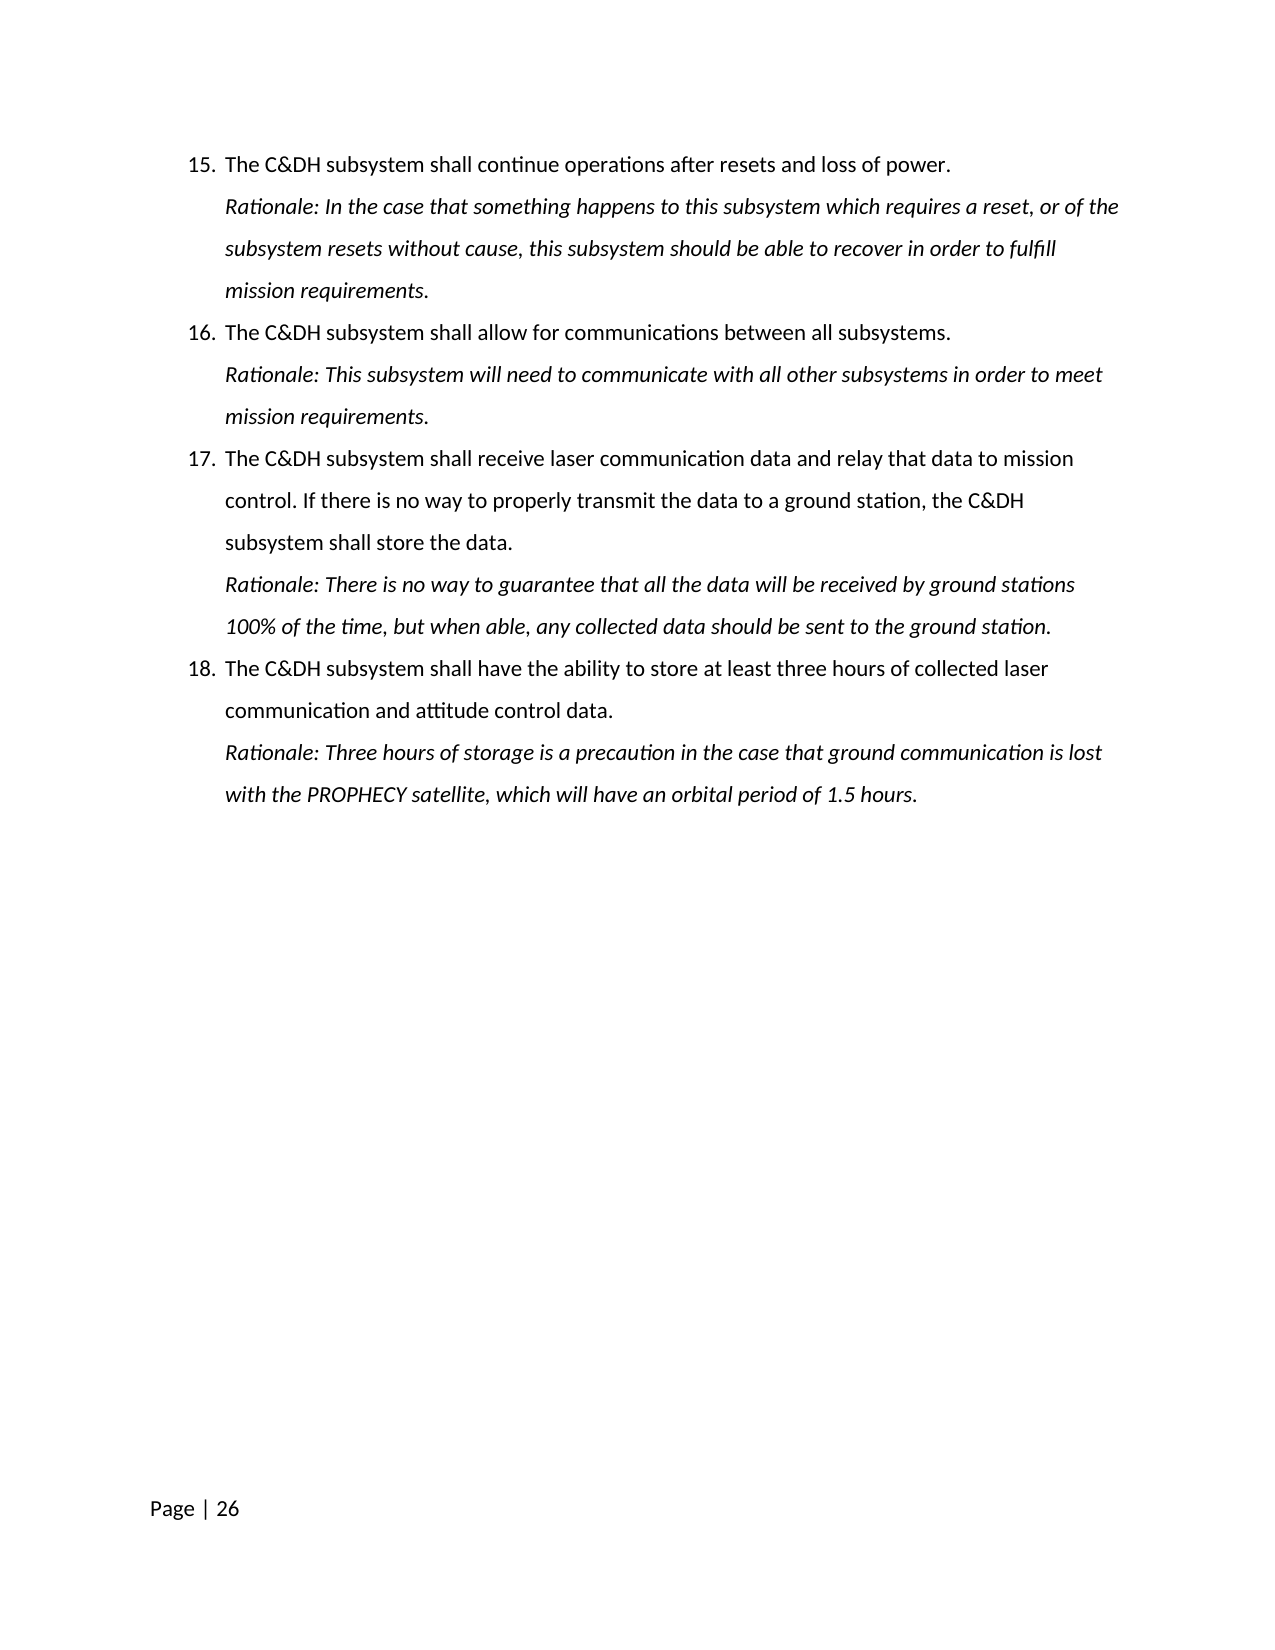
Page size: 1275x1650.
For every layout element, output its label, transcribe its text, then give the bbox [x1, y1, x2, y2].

list The C&DH subsystem shall continue operations after resets and loss of power. [187, 150, 1125, 178]
list Rationale: This subsystem will need to communicate with all other subsystems in order to meet mission requirements. [225, 360, 1125, 430]
list The C&DH subsystem shall receive laser communication data and relay that data to mission control. If there is no way to properly transmit the data to a ground station, the C&DH subsystem shall store the data. [187, 444, 1125, 556]
list The C&DH subsystem shall allow for communications between all subsystems. [187, 318, 1125, 346]
list Rationale: In the case that something happens to this subsystem which requires a reset, or of the subsystem resets without cause, this subsystem should be able to recover in order to fulfill mission requirements. [225, 192, 1125, 304]
list Rationale: There is no way to guarantee that all the data will be received by ground stations 100% of the time, but when able, any collected data should be sent to the ground station. [225, 570, 1125, 640]
list Rationale: Three hours of storage is a precaution in the case that ground communication is lost with the PROPHECY satellite, which will have an orbital period of 1.5 hours. [225, 738, 1125, 808]
list The C&DH subsystem shall have the ability to store at least three hours of collected laser communication and attitude control data. [187, 654, 1125, 724]
